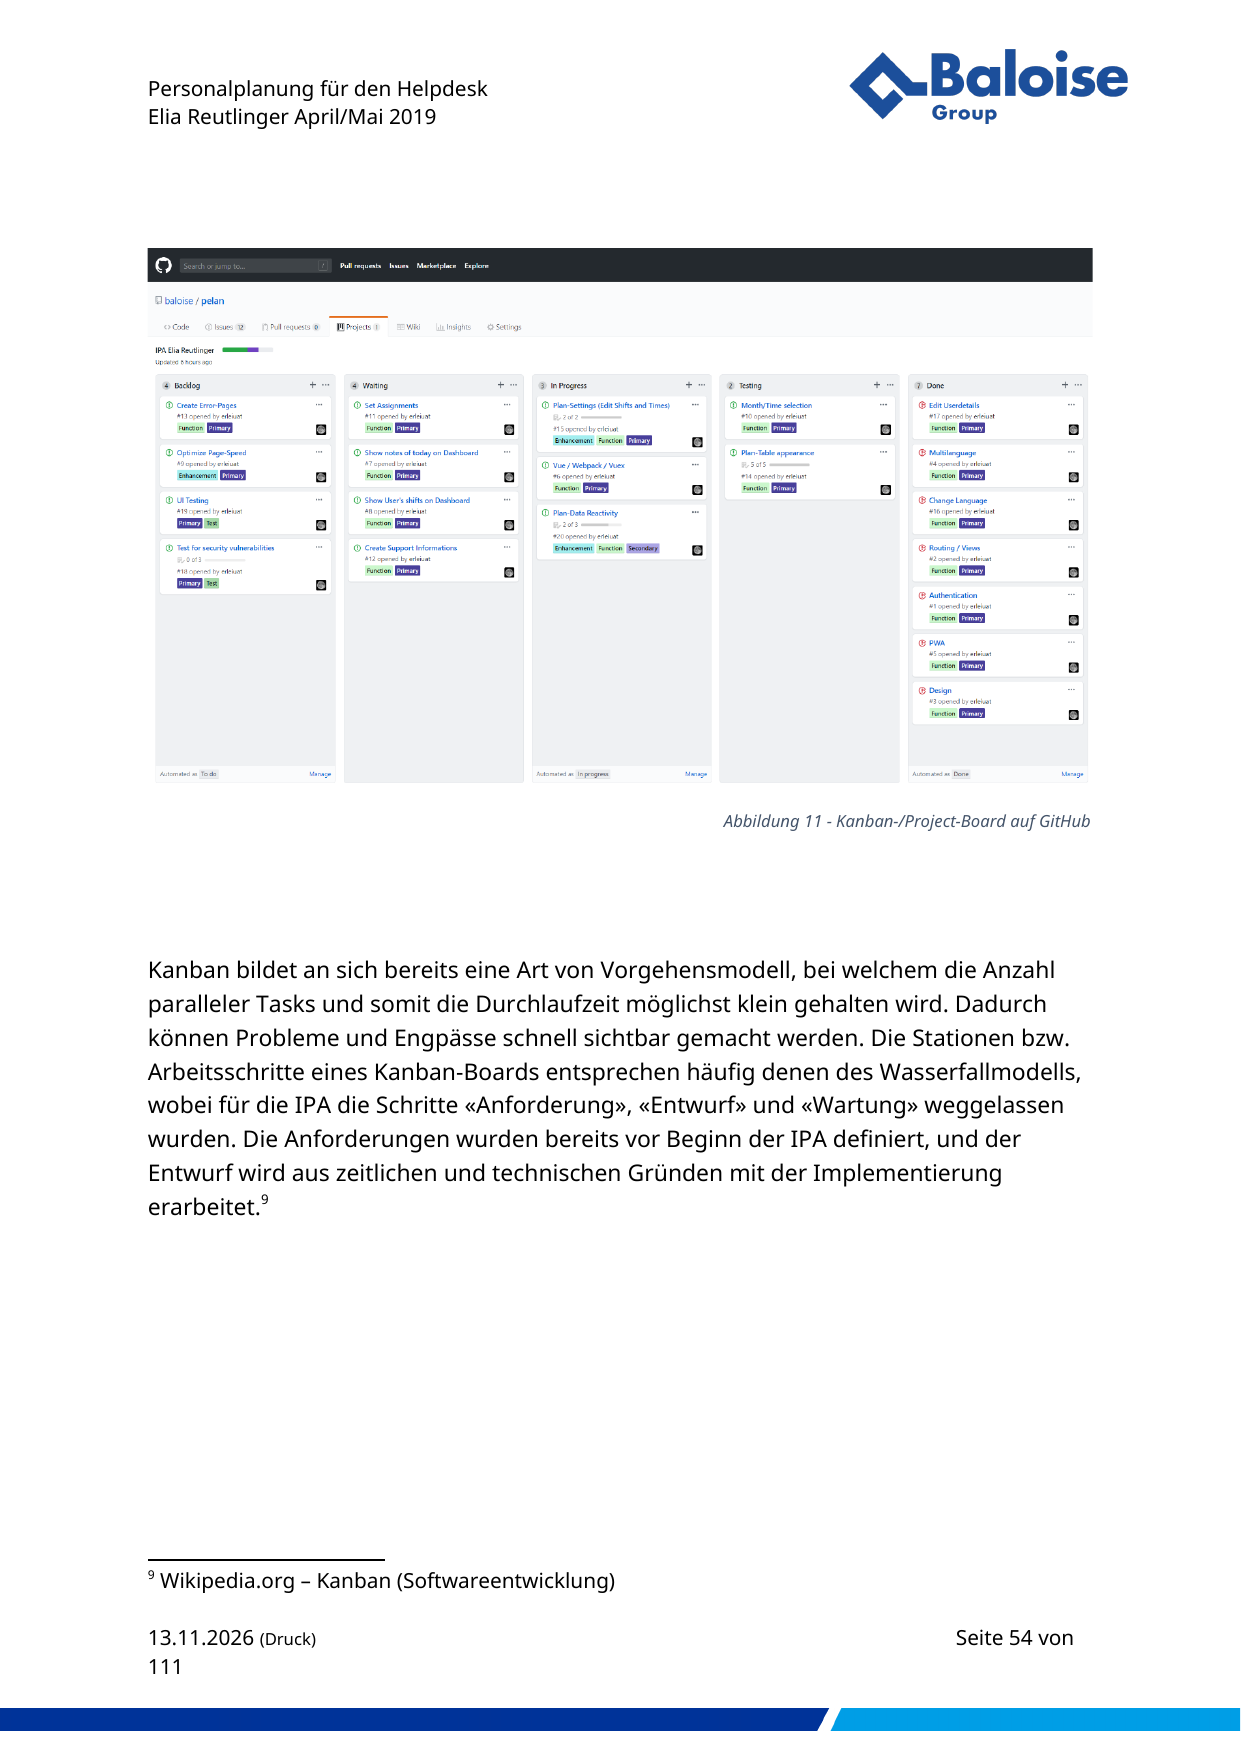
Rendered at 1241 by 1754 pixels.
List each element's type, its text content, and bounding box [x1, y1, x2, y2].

picture [0, 1708, 1241, 1733]
picture [849, 49, 1128, 124]
text Abbildung 11 - Kanban-/Project-Board auf GitHub [148, 810, 1093, 833]
text Kanban bildet an sich bereits eine Art von Vorgehensmodell, bei welchem die Anzahl paralleler Tasks und somit die Durchlaufzeit möglichst klein gehalten wird. Dadurch können Probleme und Engpässe schnell sichtbar gemacht werden. Die Stationen bzw. Arbeitsschritte eines Kanban-Boards entsprechen häufig denen des Wasserfallmodells, wobei für die IPA die Schritte «Anforderung», «Entwurf» und «Wartung» weggelassen wurden. Die Anforderungen wurden bereits vor Beginn der IPA definiert, und der Entwurf wird aus zeitlichen und technischen Gründen mit der Implementierung erarbeitet. [148, 954, 1093, 1222]
picture [147, 248, 1093, 791]
